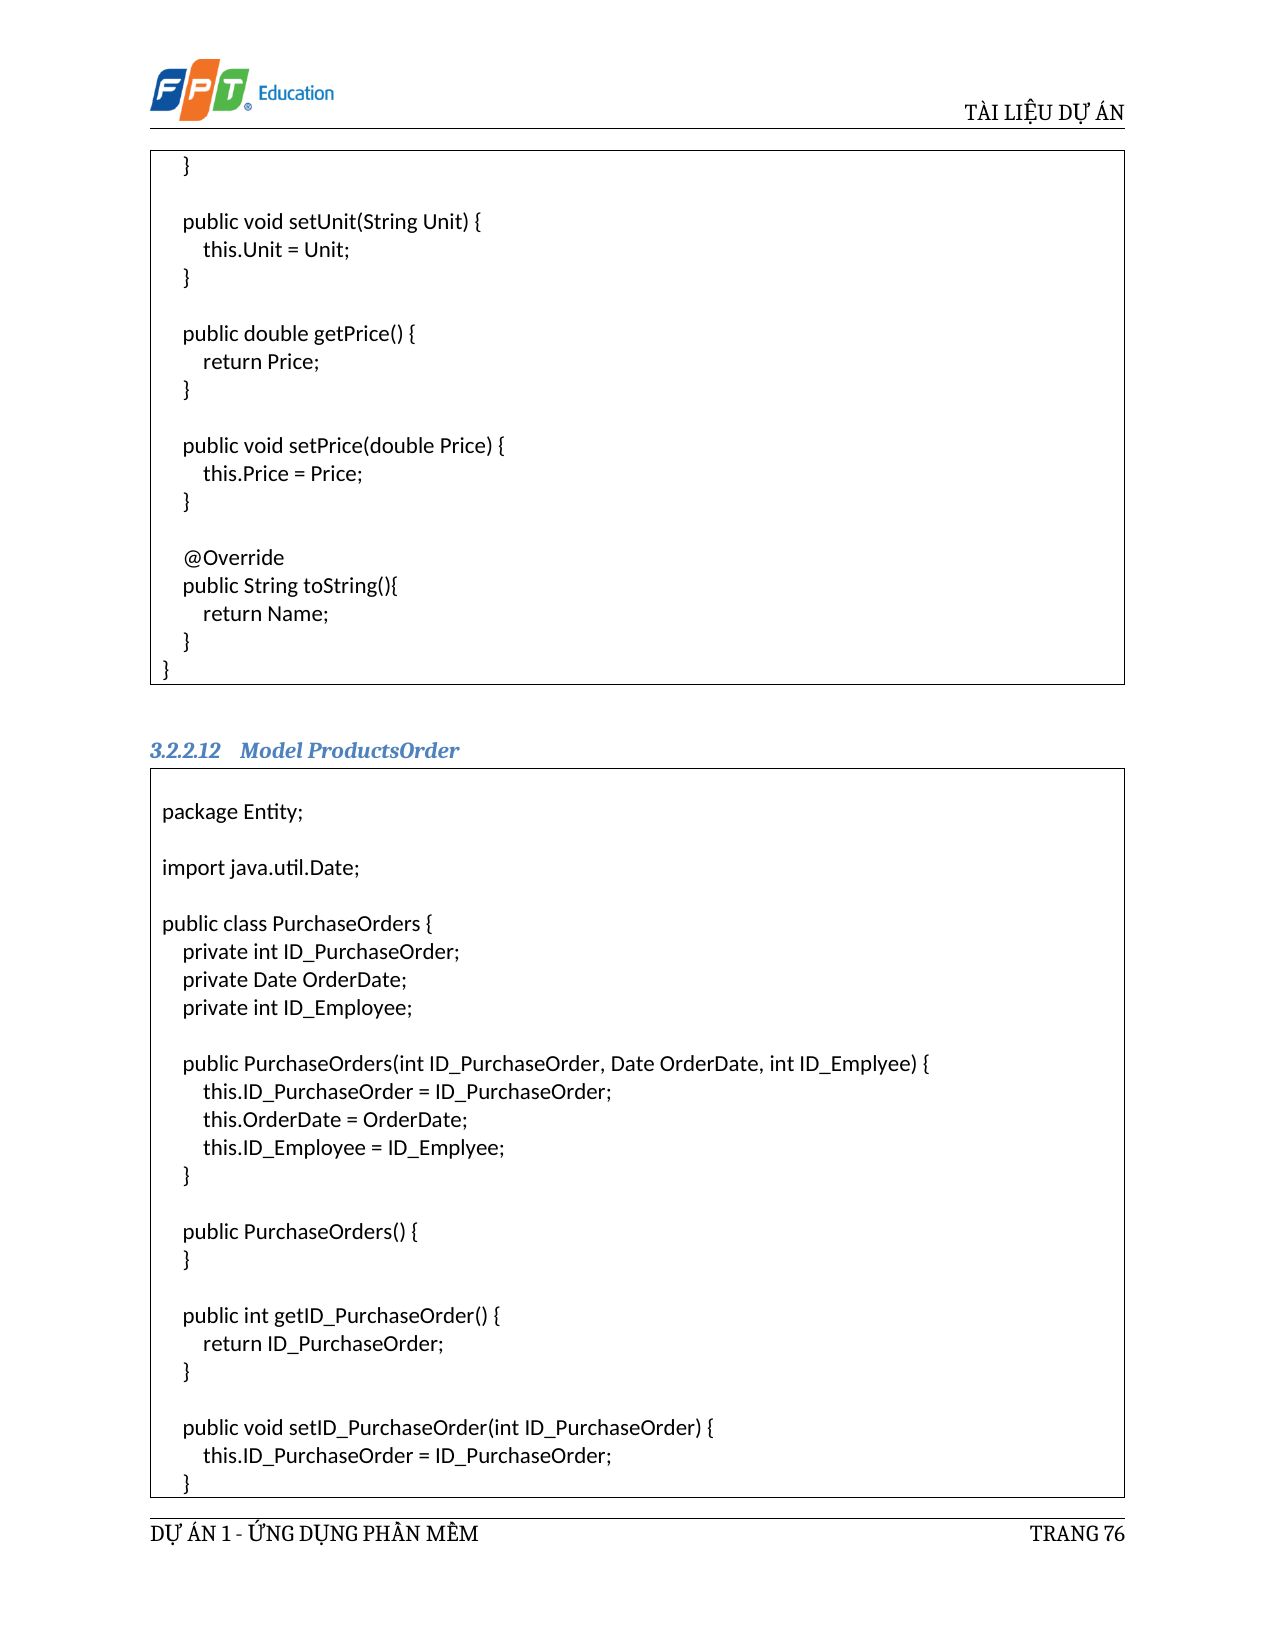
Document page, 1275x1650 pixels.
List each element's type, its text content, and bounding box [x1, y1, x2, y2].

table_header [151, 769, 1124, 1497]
subtitle Model ProductsOrder [150, 737, 1125, 764]
picture [150, 59, 336, 121]
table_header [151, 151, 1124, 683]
